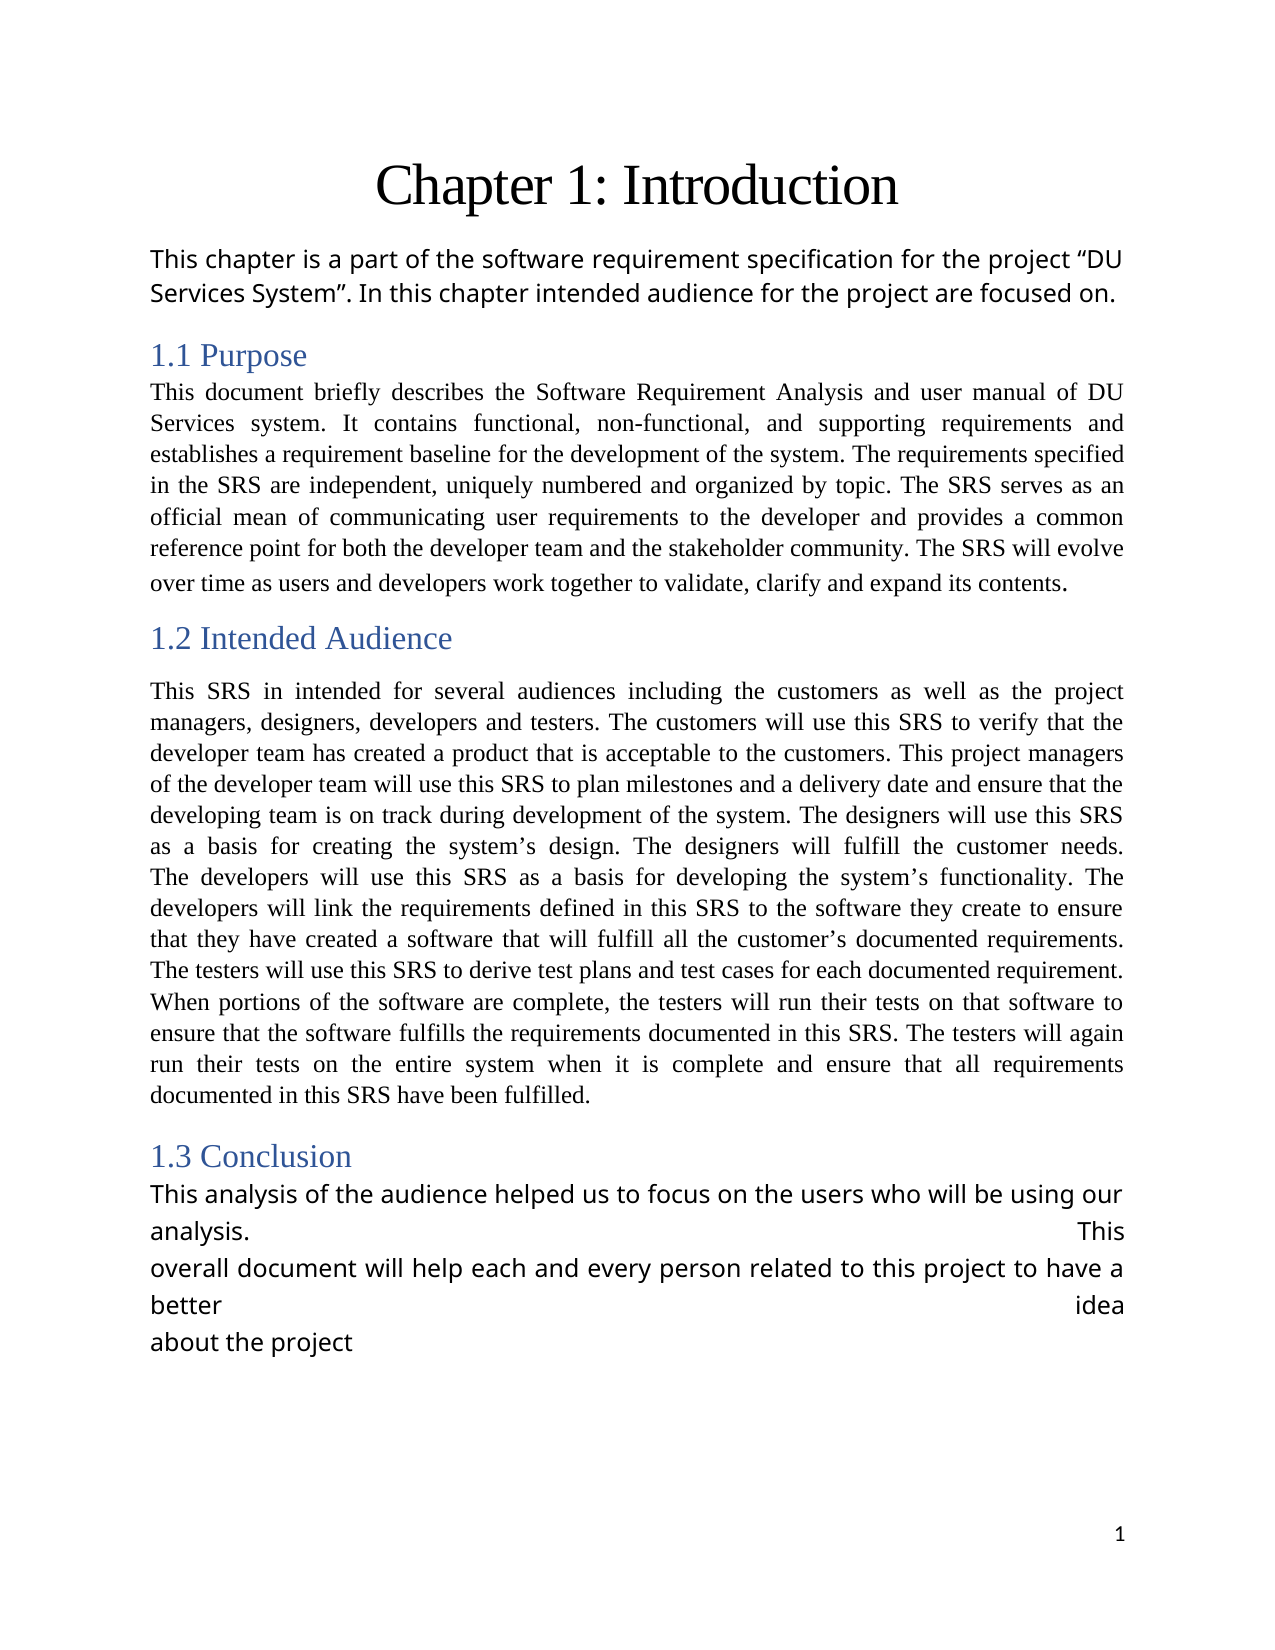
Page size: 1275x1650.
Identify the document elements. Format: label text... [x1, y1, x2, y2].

text This SRS in intended for several audiences including the customers as well as the project managers, designers, developers and testers. The customers will use this SRS to verify that the developer team has created a product that is acceptable to the customers. This project managers of the developer team will use this SRS to plan milestones and a delivery date and ensure that the developing team is on track during development of the system. The designers will use this SRS as a basis for creating the system’s design. The designers will fulfill the customer needs. The developers will use this SRS as a basis for developing the system’s functionality. The developers will link the requirements defined in this SRS to the software they create to ensure that they have created a software that will fulfill all the customer’s documented requirements. The testers will use this SRS to derive test plans and test cases for each documented requirement. When portions of the software are complete, the testers will run their tests on that software to ensure that the software fulfills the requirements documented in this SRS. The testers will again run their tests on the entire system when it is complete and ensure that all requirements documented in this SRS have been fulfilled. [150, 676, 1125, 1108]
title Chapter 1: Introduction [150, 150, 1125, 217]
subtitle 1.3 Conclusion [150, 1136, 1125, 1174]
text This chapter is a part of the software requirement specification for the project “DU Services System”. In this chapter intended audience for the project are focused on. [150, 242, 1125, 310]
text This analysis of the audience helped us to focus on the users who will be using our analysis. This overall document will help each and every person related to this project to have a better idea about the project [150, 1177, 1125, 1358]
text 1.2 Intended Audience [150, 618, 1125, 657]
text This document briefly describes the Software Requirement Analysis and user manual of DU Services system. It contains functional, non-functional, and supporting requirements and establishes a requirement baseline for the development of the system. The requirements specified in the SRS are independent, uniquely numbered and organized by topic. The SRS serves as an official mean of communicating user requirements to the developer and provides a common reference point for both the developer team and the stakeholder community. The SRS will evolve over time as users and developers work together to validate, clarify and expand its contents. [150, 377, 1125, 599]
subtitle 1.1 Purpose [150, 335, 1125, 373]
